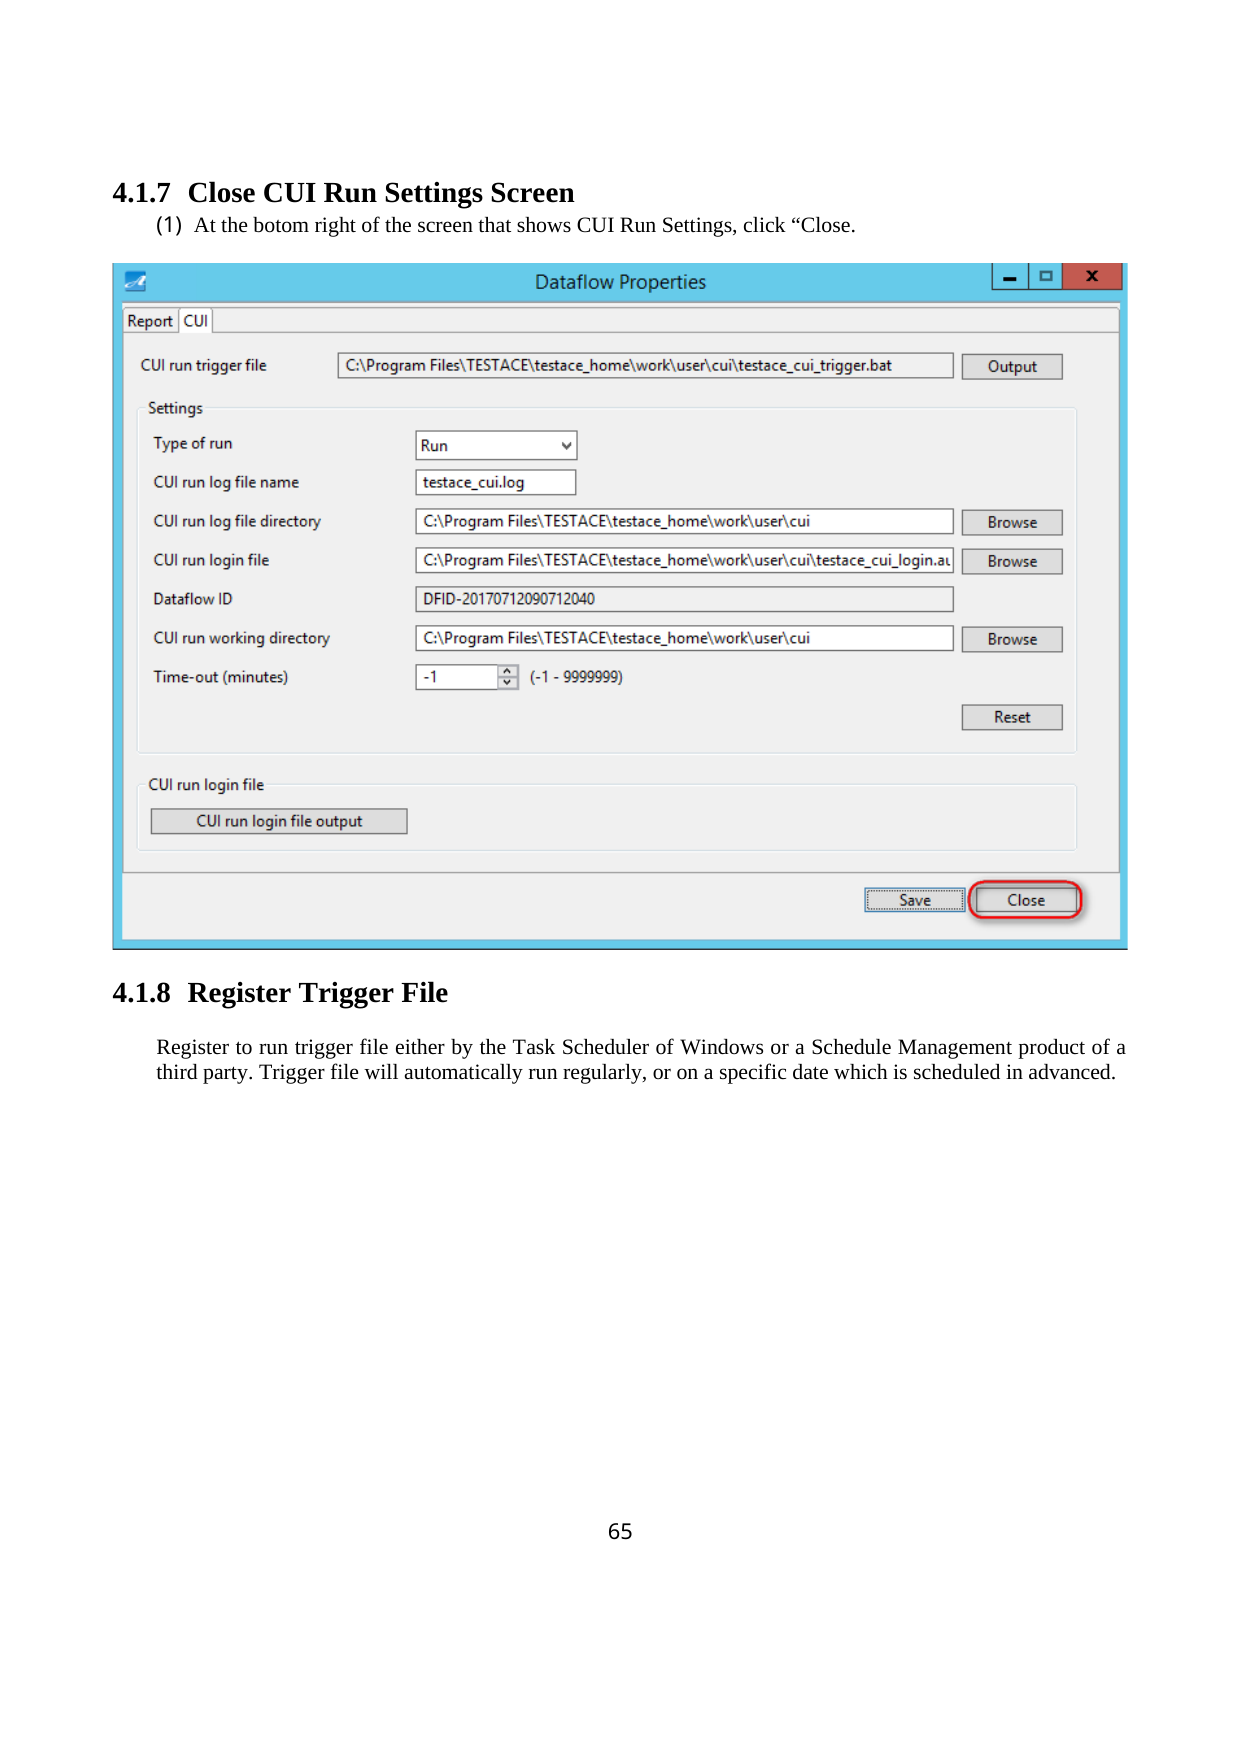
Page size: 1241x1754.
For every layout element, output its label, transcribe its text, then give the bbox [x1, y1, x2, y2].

subtitle Close CUI Run Settings Screen [112, 175, 1128, 209]
subtitle Register Trigger File [112, 975, 1128, 1008]
text Register to run trigger file either by the Task Scheduler of Windows or a Schedule Management product of a third party. Trigger file will automatically run regularly, or on a specific date which is scheduled in advanced. [156, 1034, 1128, 1084]
picture [112, 263, 1128, 950]
list At the botom right of the screen that shows CUI Run Settings, click “Close. [156, 209, 1128, 238]
